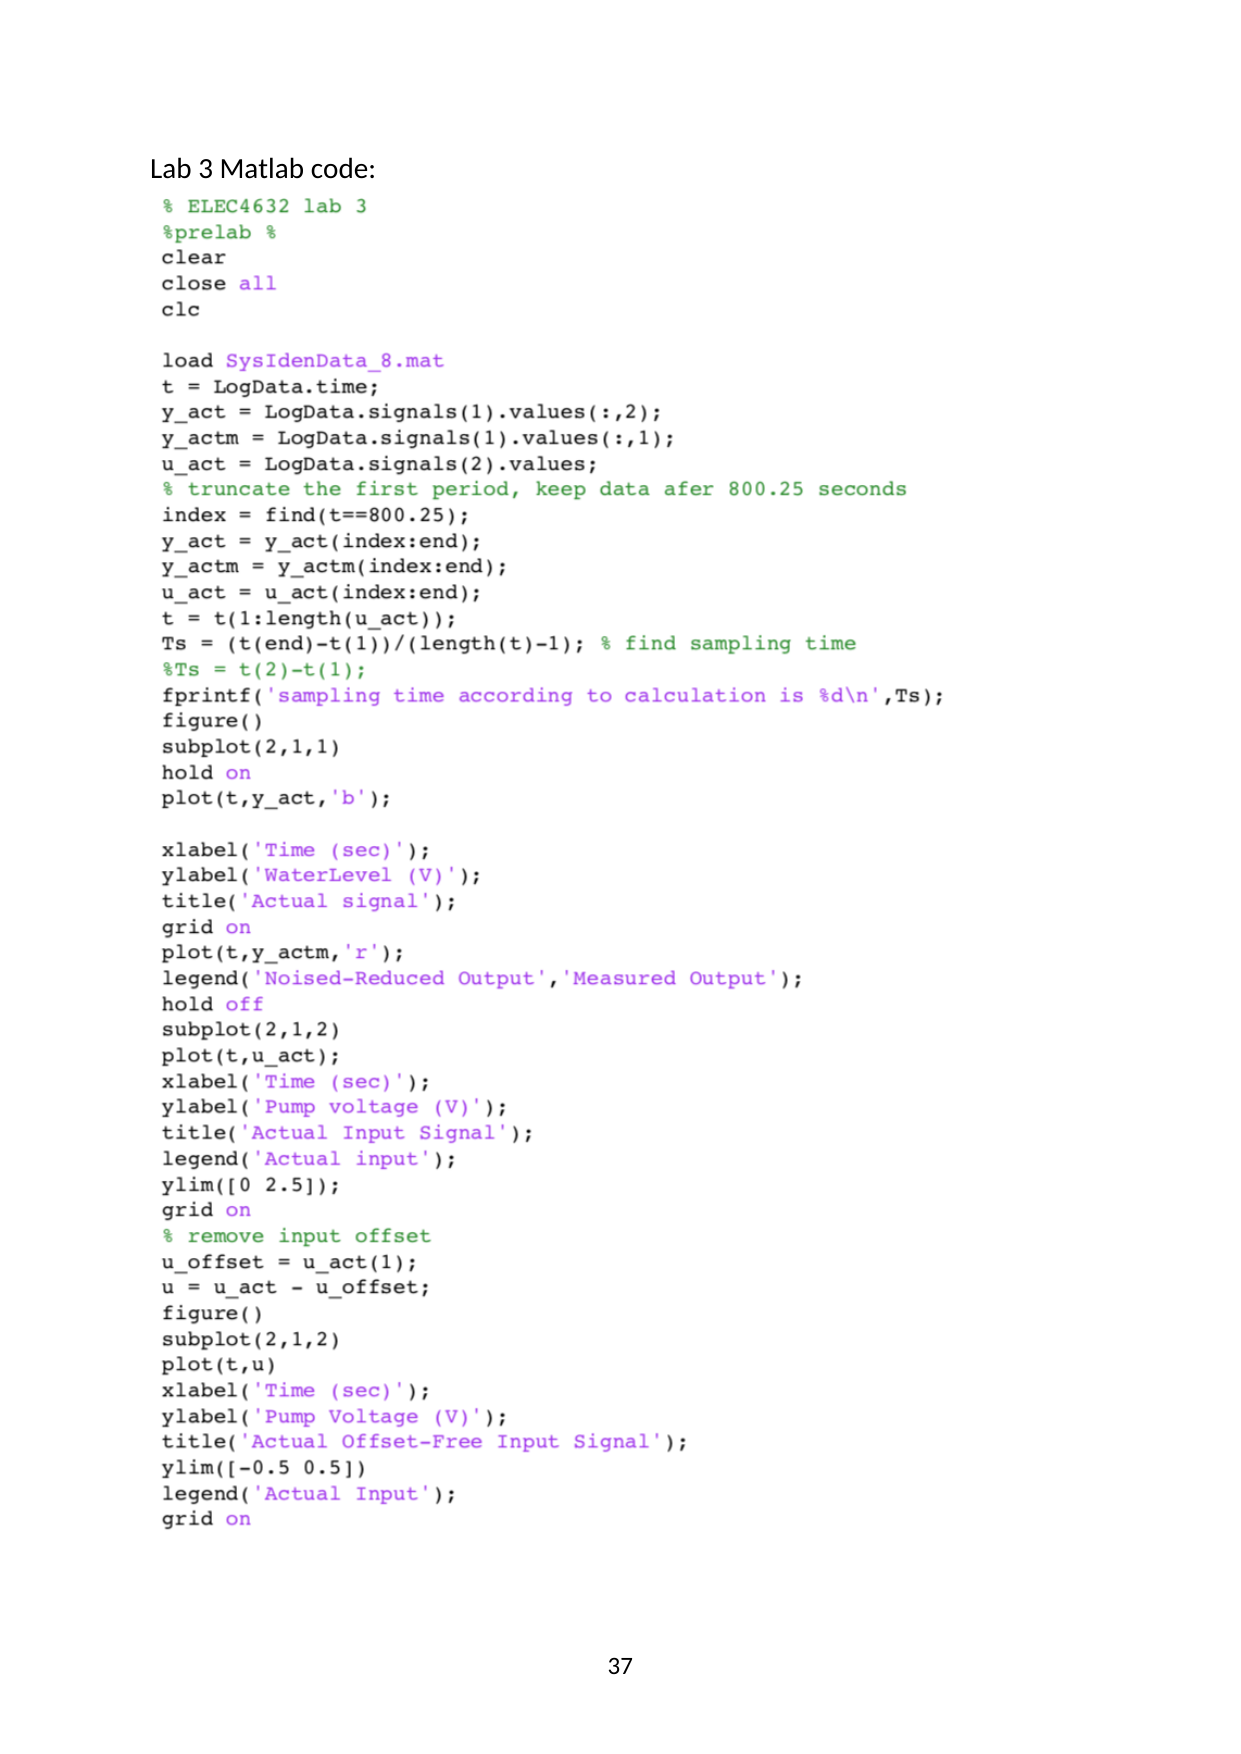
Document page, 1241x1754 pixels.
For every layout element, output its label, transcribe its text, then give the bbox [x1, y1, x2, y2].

text Lab 3 Matlab code: [150, 150, 1090, 186]
picture [150, 185, 965, 1542]
